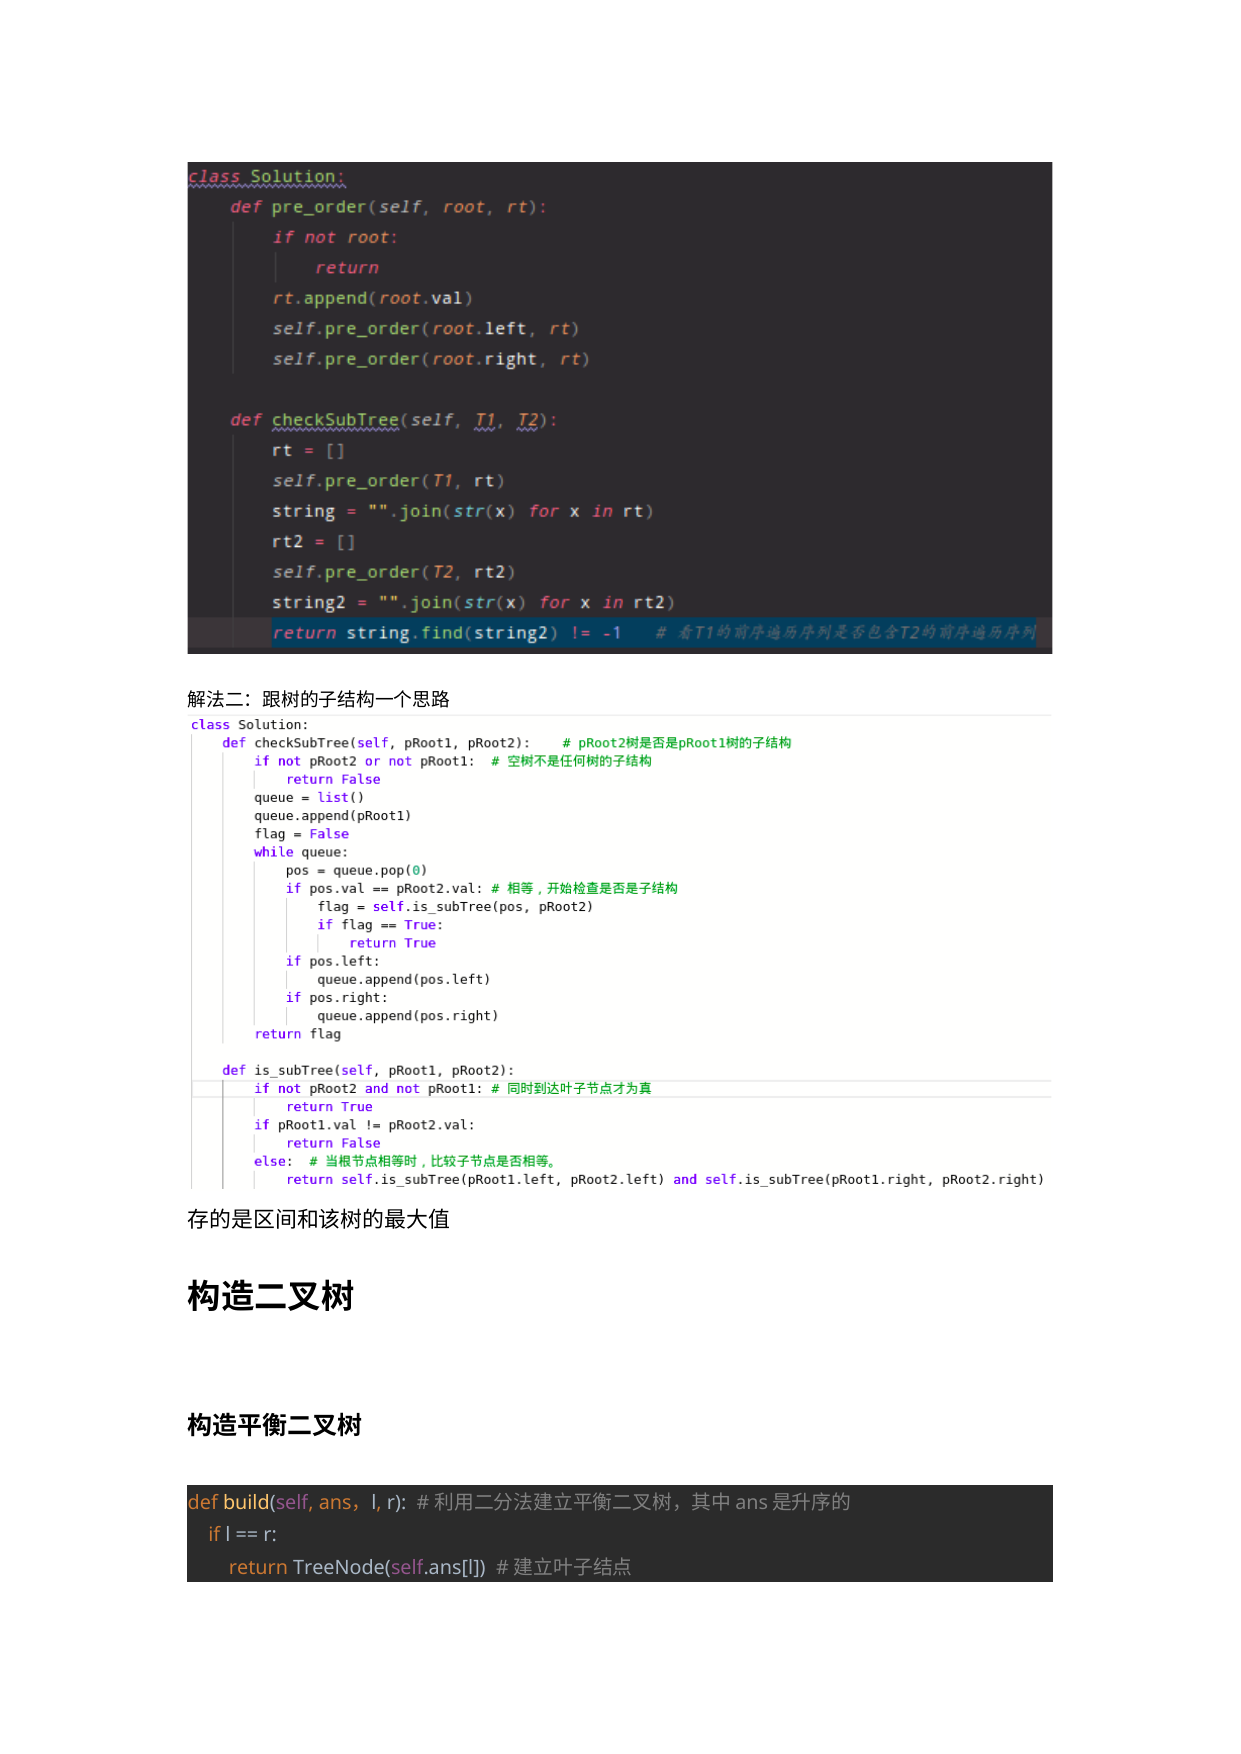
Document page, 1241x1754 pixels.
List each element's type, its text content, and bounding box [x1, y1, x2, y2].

picture [187, 714, 1052, 1191]
text 解法二：跟树的子结构一个思路 [187, 682, 1053, 714]
subtitle 构造二叉树 [187, 1262, 1053, 1327]
text 存的是区间和该树的最大值 [187, 1202, 1053, 1234]
picture [187, 162, 1053, 654]
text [187, 1485, 1053, 1582]
subtitle 构造平衡二叉树 [187, 1391, 1053, 1456]
